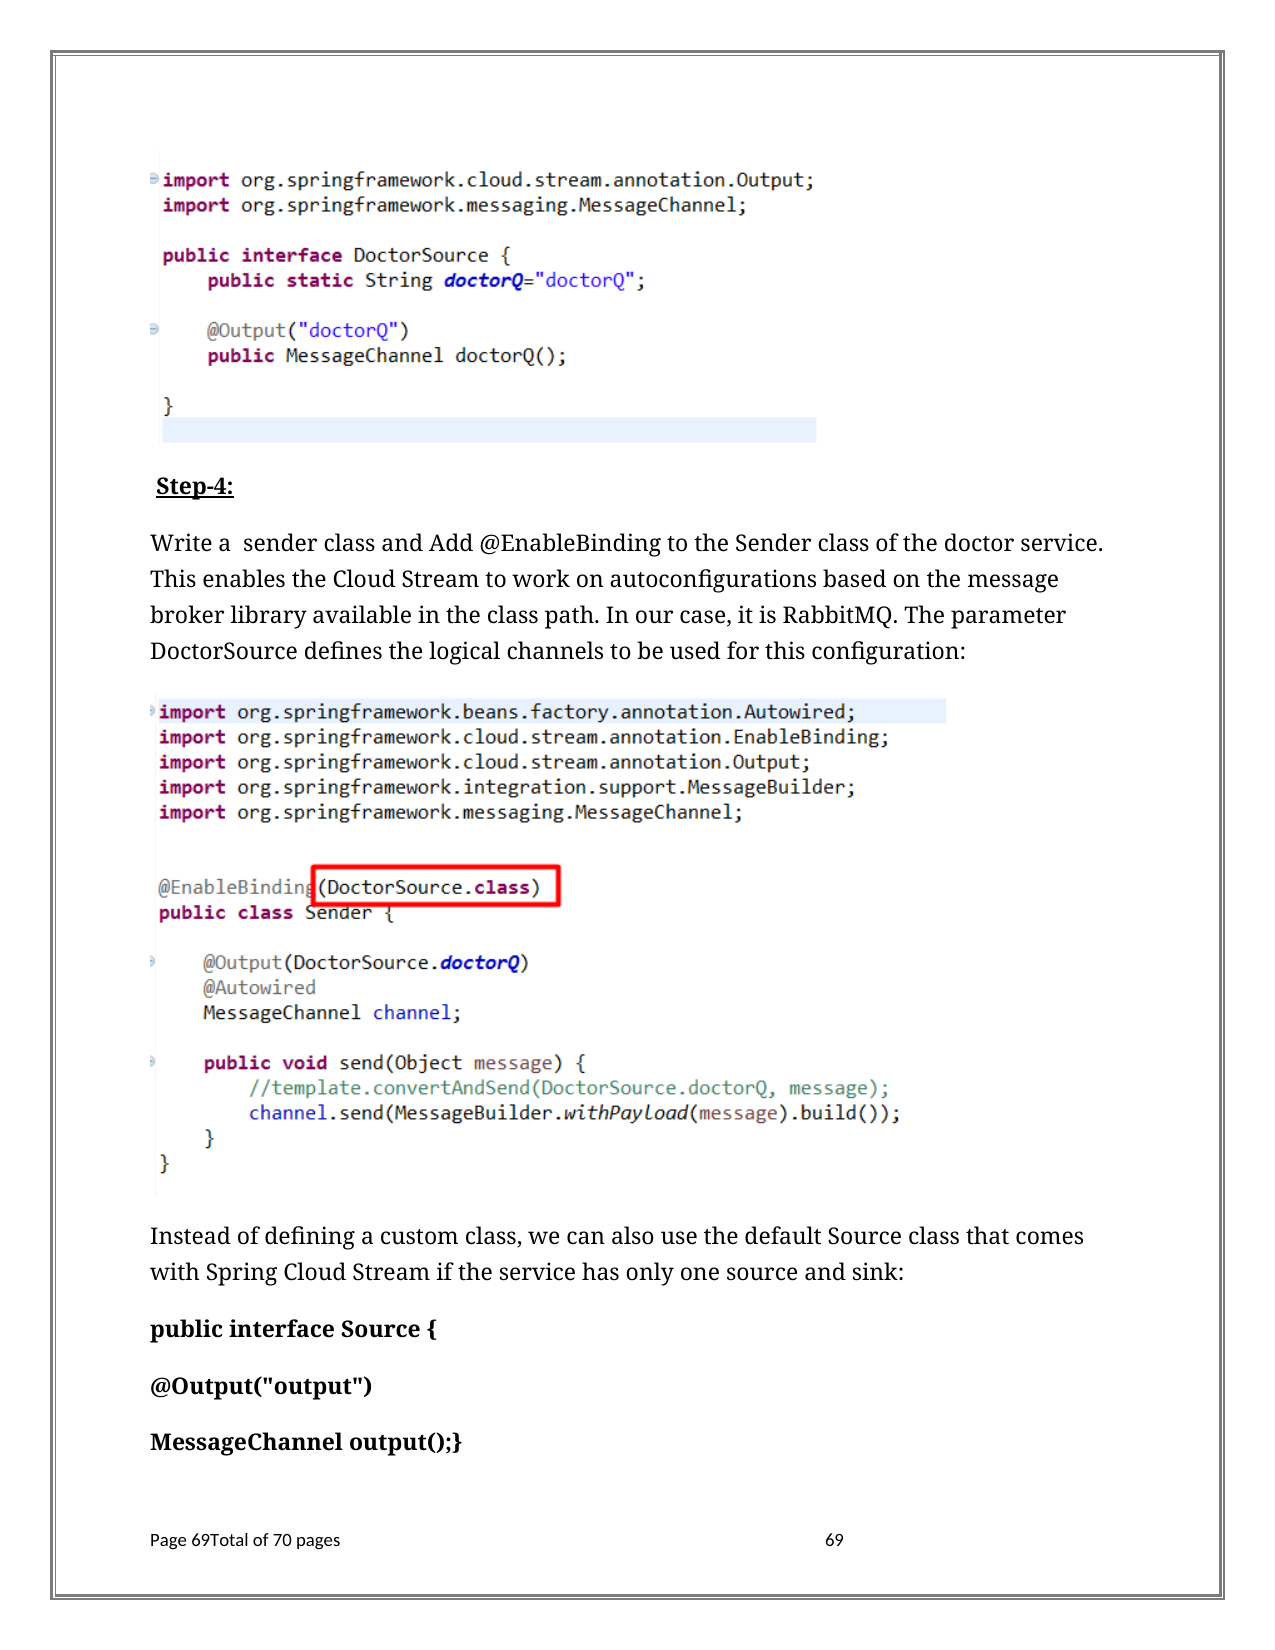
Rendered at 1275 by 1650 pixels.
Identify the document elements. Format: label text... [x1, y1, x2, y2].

list Write a sender class and Add @EnableBinding to the Sender class of the doctor service. This enables the Cloud Stream to work on autoconfigurations based on the message broker library available in the class path. In our case, it is RabbitMQ. The parameter DoctorSource defines the logical channels to be used for this configuration: [150, 527, 1125, 666]
picture [150, 691, 947, 1196]
list MessageChannel output();} [150, 1426, 1125, 1458]
list Step-4: [150, 470, 1125, 501]
list @Output("output") [150, 1369, 1125, 1401]
list Instead of defining a custom class, we can also use the default Source class that comes with Spring Cloud Stream if the service has only one source and sink: [150, 1220, 1125, 1287]
picture [150, 150, 817, 445]
list public interface Source { [150, 1313, 1125, 1344]
